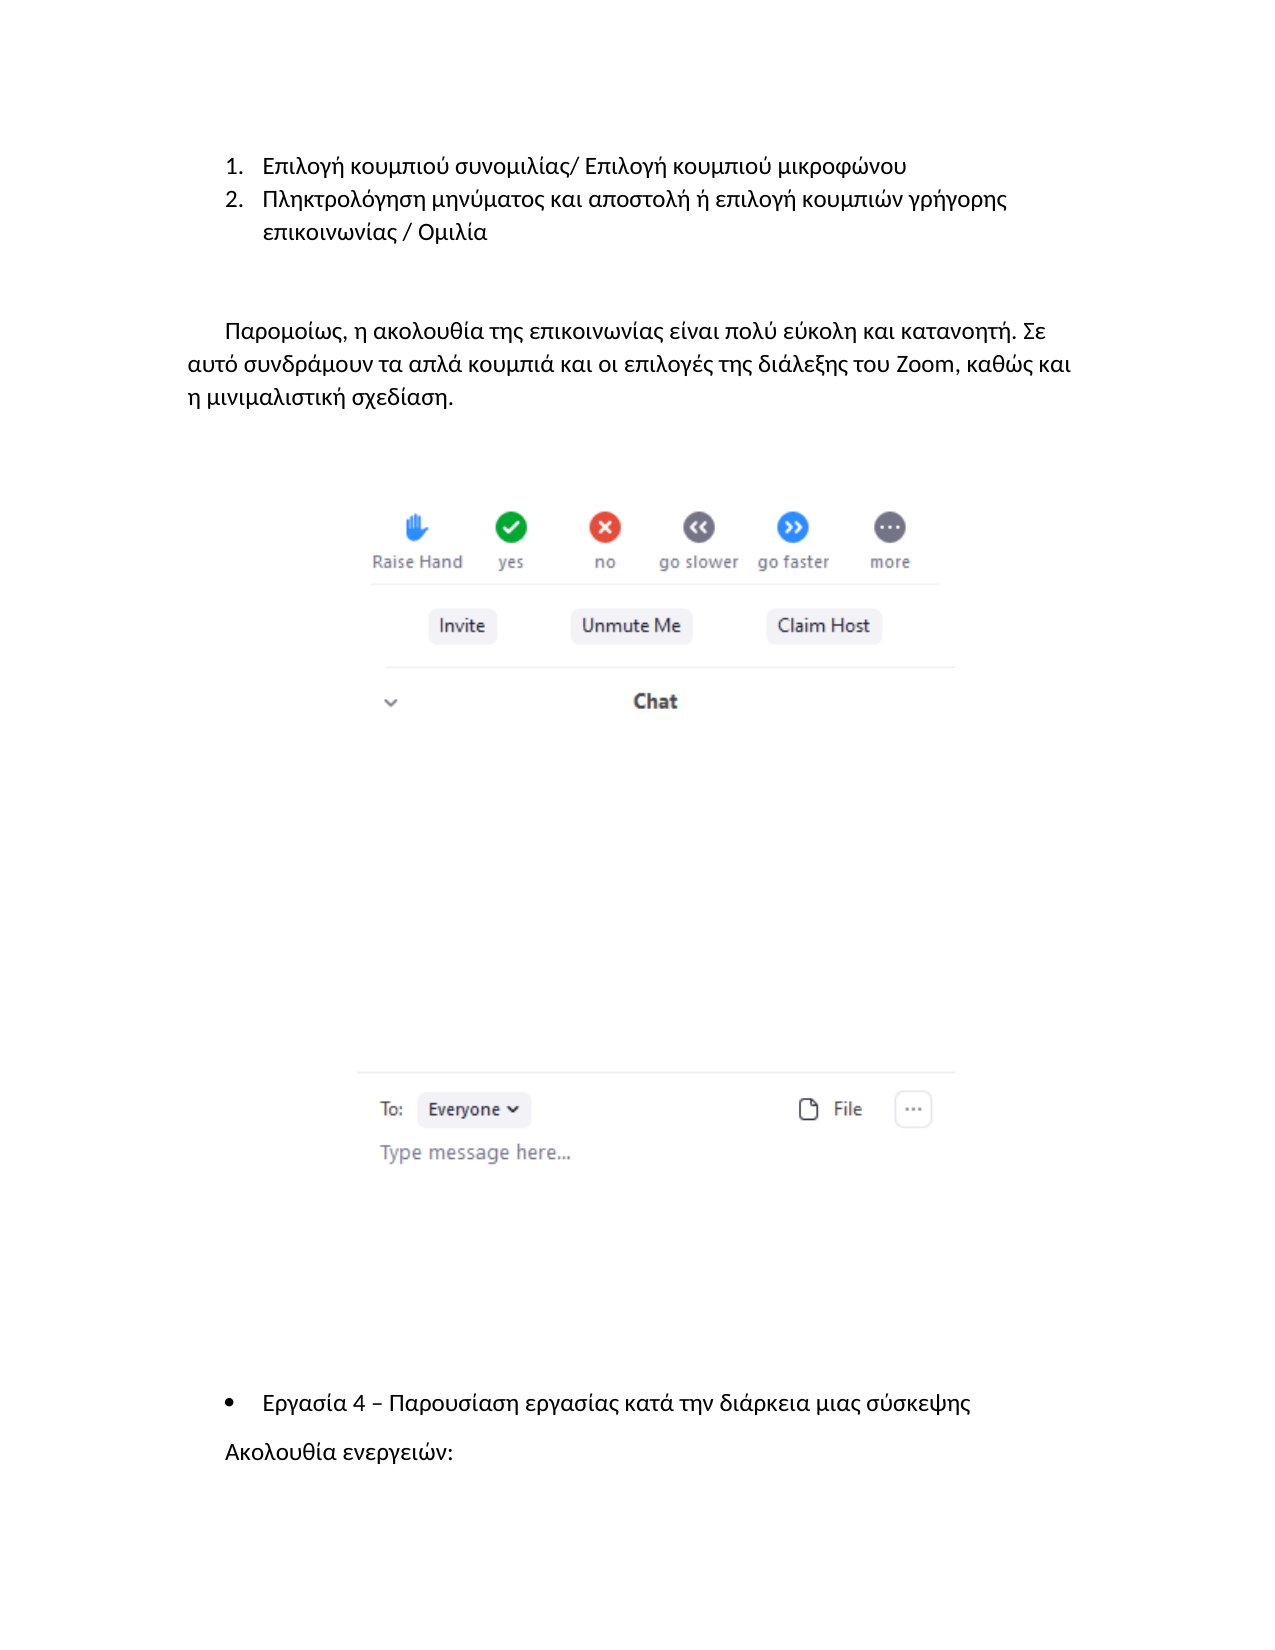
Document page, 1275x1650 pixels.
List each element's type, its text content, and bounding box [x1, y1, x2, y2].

list Επιλογή κουμπιού συνομιλίας/ Επιλογή κουμπιού μικροφώνου [225, 150, 1087, 181]
text Ακολουθία ενεργειών: [187, 1436, 1087, 1467]
text Παρομοίως, η ακολουθία της επικοινωνίας είναι πολύ εύκολη και κατανοητή. Σε αυτό συνδράμουν τα απλά κουμπιά και οι επιλογές της διάλεξης του Zoom, καθώς και η μινιμαλιστική σχεδίαση. [187, 315, 1087, 411]
list Πληκτρολόγηση μηνύματος και αποστολή ή επιλογή κουμπιών γρήγορης επικοινωνίας / Ομιλία [225, 183, 1087, 246]
list Εργασία 4 – Παρουσίαση εργασίας κατά την διάρκεια μιας σύσκεψης [225, 1387, 1087, 1417]
picture [357, 480, 956, 1219]
